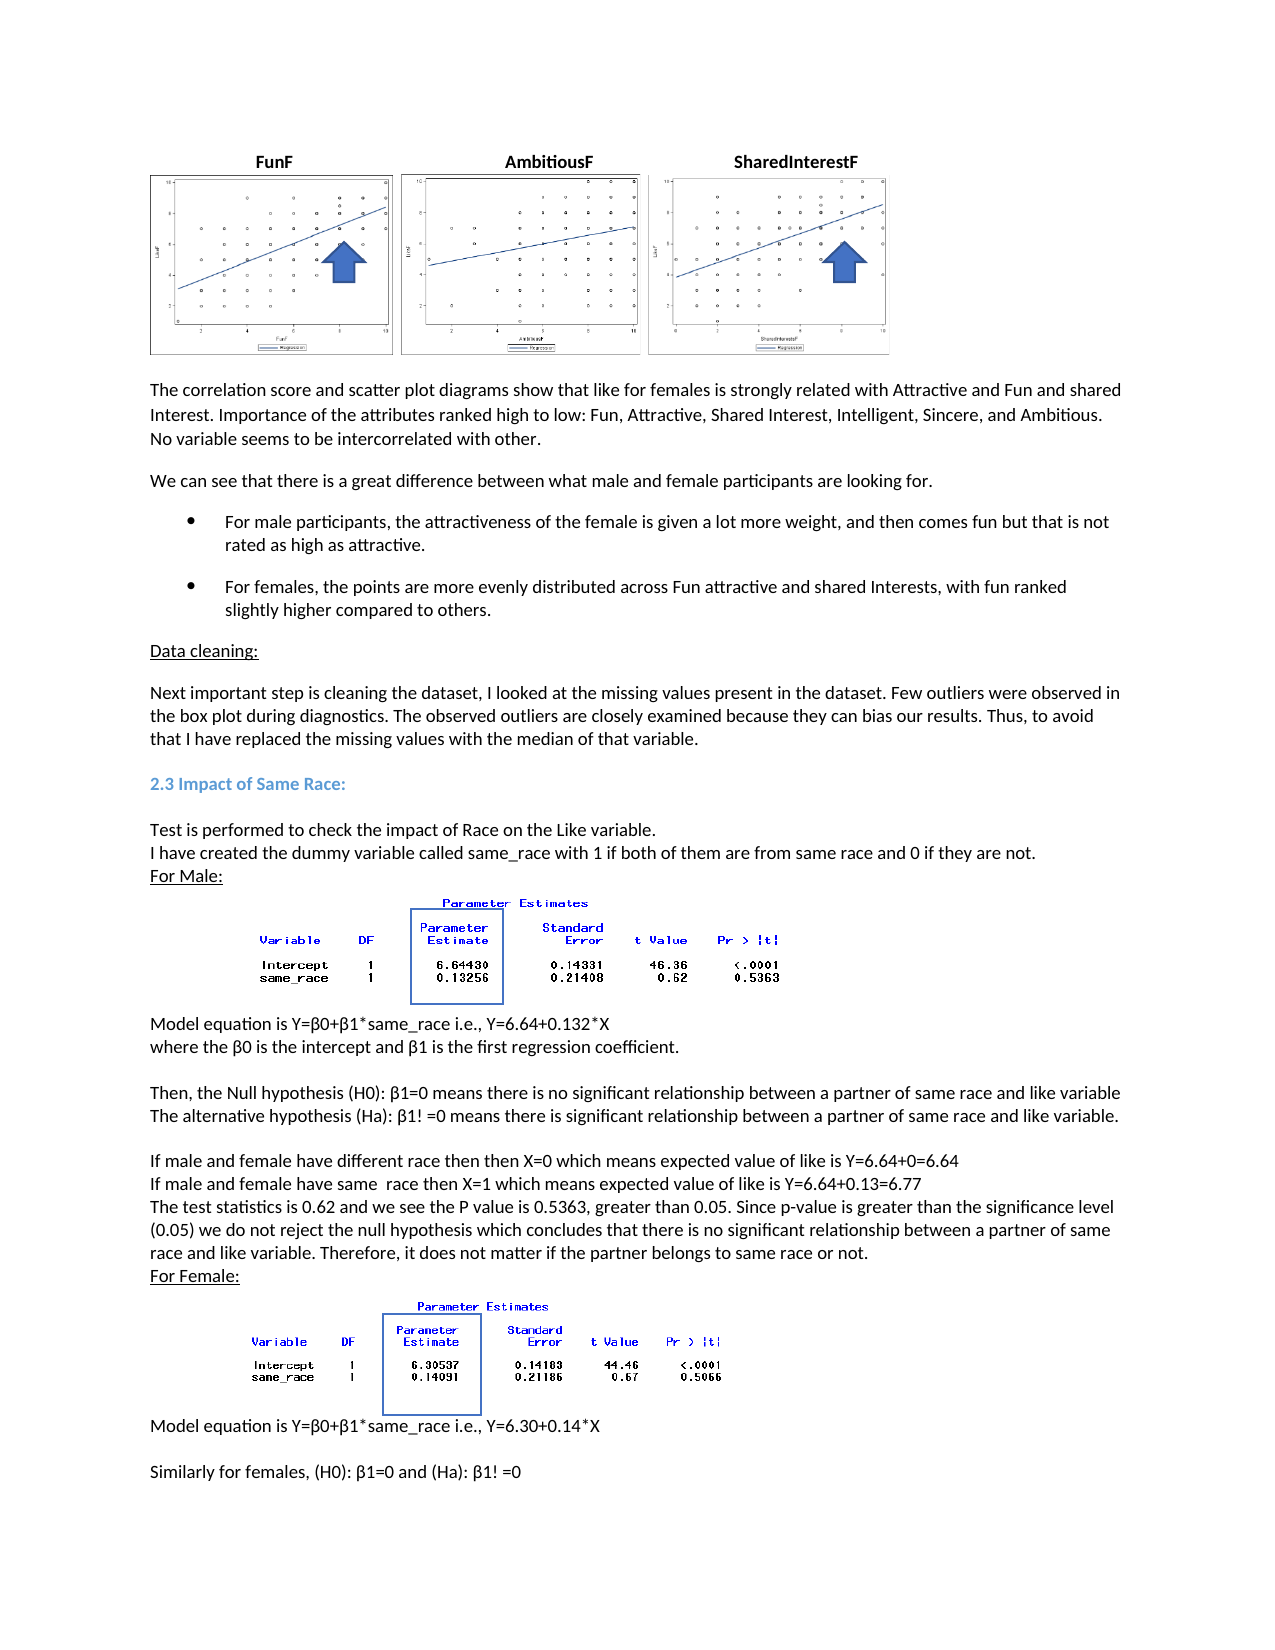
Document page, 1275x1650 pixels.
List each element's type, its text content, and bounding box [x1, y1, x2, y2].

text Then, the Null hypothesis (H0): β1=0 means there is no significant relationship between a partner of same race and like variable [150, 1081, 1125, 1104]
text where the β0 is the intercept and β1 is the first regression coefficient. [150, 1035, 1125, 1058]
text For Female: [150, 1264, 1125, 1287]
text The alternative hypothesis (Ha): β1! =0 means there is significant relationship between a partner of same race and like variable. [150, 1104, 1125, 1127]
list For females, the points are more evenly distributed across Fun attractive and shared Interests, with fun ranked slightly higher compared to others. [187, 575, 1125, 621]
text Test is performed to check the impact of Race on the Like variable. [150, 818, 1125, 841]
text The correlation score and scatter plot diagrams show that like for females is strongly related with Attractive and Fun and shared Interest. Importance of the attributes ranked high to low: Fun, Attractive, Shared Interest, Intelligent, Sincere, and Ambitious. No variable seems to be intercorrelated with other. [150, 378, 1125, 450]
picture [150, 175, 393, 355]
text Data cleaning: [150, 639, 1125, 662]
text For Male: [150, 864, 1125, 887]
text If male and female have same race then X=1 which means expected value of like is Y=6.64+0.13=6.77 [150, 1173, 1125, 1196]
text If male and female have different race then then X=0 which means expected value of like is Y=6.64+0=6.64 [150, 1150, 1125, 1173]
text Next important step is cleaning the dataset, I looked at the missing values present in the dataset. Few outliers were observed in the box plot during diagnostics. The observed outliers are closely examined because they can bias our results. Thus, to avoid that I have replaced the missing values with the median of that variable. [150, 681, 1125, 750]
picture [384, 1315, 480, 1414]
text The test statistics is 0.62 and we see the P value is 0.5363, greater than 0.05. Since p-value is greater than the significance level (0.05) we do not reject the null hypothesis which concludes that there is no significant relationship between a partner of same race and like variable. Therefore, it does not matter if the partner belongs to same race or not. [150, 1196, 1125, 1264]
list For male participants, the attractiveness of the female is given a lot more weight, and then comes fun but that is not rated as high as attractive. [187, 510, 1125, 556]
picture [401, 174, 641, 355]
picture [648, 175, 890, 355]
text 2.3 Impact of Same Race: [150, 773, 1125, 796]
text We can see that there is a great difference between what male and female participants are looking for. [150, 469, 1125, 492]
picture [150, 1287, 804, 1415]
picture [150, 887, 815, 1013]
text Model equation is Y=β0+β1*same_race i.e., Y=6.64+0.132*X [150, 1012, 1125, 1035]
text I have created the dummy variable called same_race with 1 if both of them are from same race and 0 if they are not. [150, 841, 1125, 864]
text Model equation is Y=β0+β1*same_race i.e., Y=6.30+0.14*X [150, 1414, 1125, 1437]
text Similarly for females, (H0): β1=0 and (Ha): β1! =0 [150, 1460, 1125, 1483]
